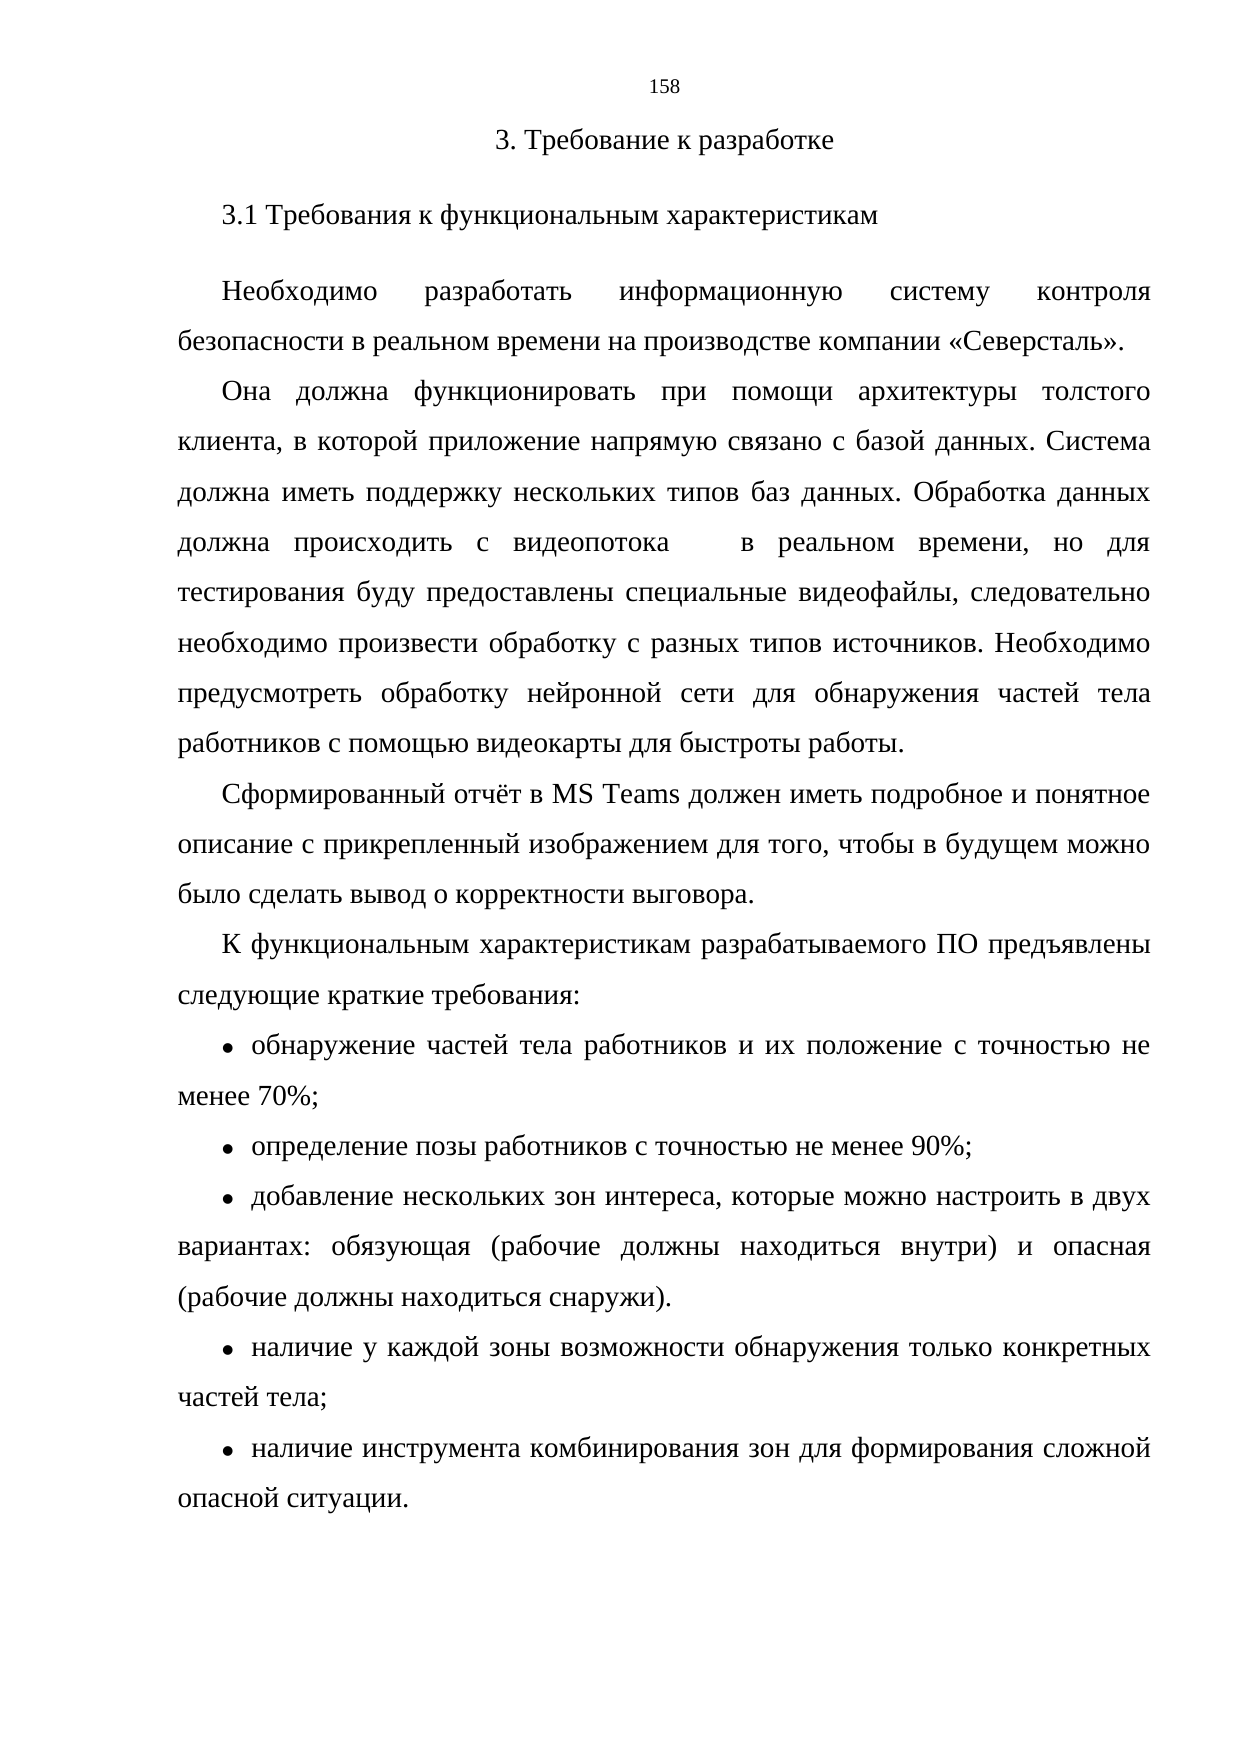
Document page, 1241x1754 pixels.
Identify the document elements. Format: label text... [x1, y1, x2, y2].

text Сформированный отчёт в MS Teams должен иметь подробное и понятное описание с прикрепленный изображением для того, чтобы в будущем можно было сделать вывод о корректности выговора. [177, 776, 1152, 910]
text К функциональным характеристикам разрабатываемого ПО предъявлены следующие краткие требования: [177, 927, 1152, 1011]
text 3. Требование к разработке [177, 122, 1152, 156]
text Она должна функционировать при помощи архитектуры толстого клиента, в которой приложение напрямую связано с базой данных. Система должна иметь поддержку нескольких типов баз данных. Обработка данных должна происходить с видеопотока в реальном времени, но для тестирования буду предоставлены специальные видеофайлы, следовательно необходимо произвести обработку с разных типов источников. Необходимо предусмотреть обработку нейронной сети для обнаружения частей тела работников с помощью видеокарты для быстроты работы. [177, 373, 1152, 759]
text определение позы работников с точностью не менее 90%; [177, 1128, 1152, 1161]
text наличие у каждой зоны возможности обнаружения только конкретных частей тела; [177, 1329, 1152, 1413]
text Необходимо разработать информационную систему контроля безопасности в реальном времени на производстве компании «Северсталь». [177, 273, 1152, 356]
text обнаружение частей тела работников и их положение с точностью не менее 70%; [177, 1027, 1152, 1111]
text добавление нескольких зон интереса, которые можно настроить в двух вариантах: обязующая (рабочие должны находиться внутри) и опасная (рабочие должны находиться снаружи). [177, 1178, 1152, 1312]
text 3.1 Требования к функциональным характеристикам [177, 197, 1152, 231]
text наличие инструмента комбинирования зон для формирования сложной опасной ситуации. [177, 1430, 1152, 1514]
